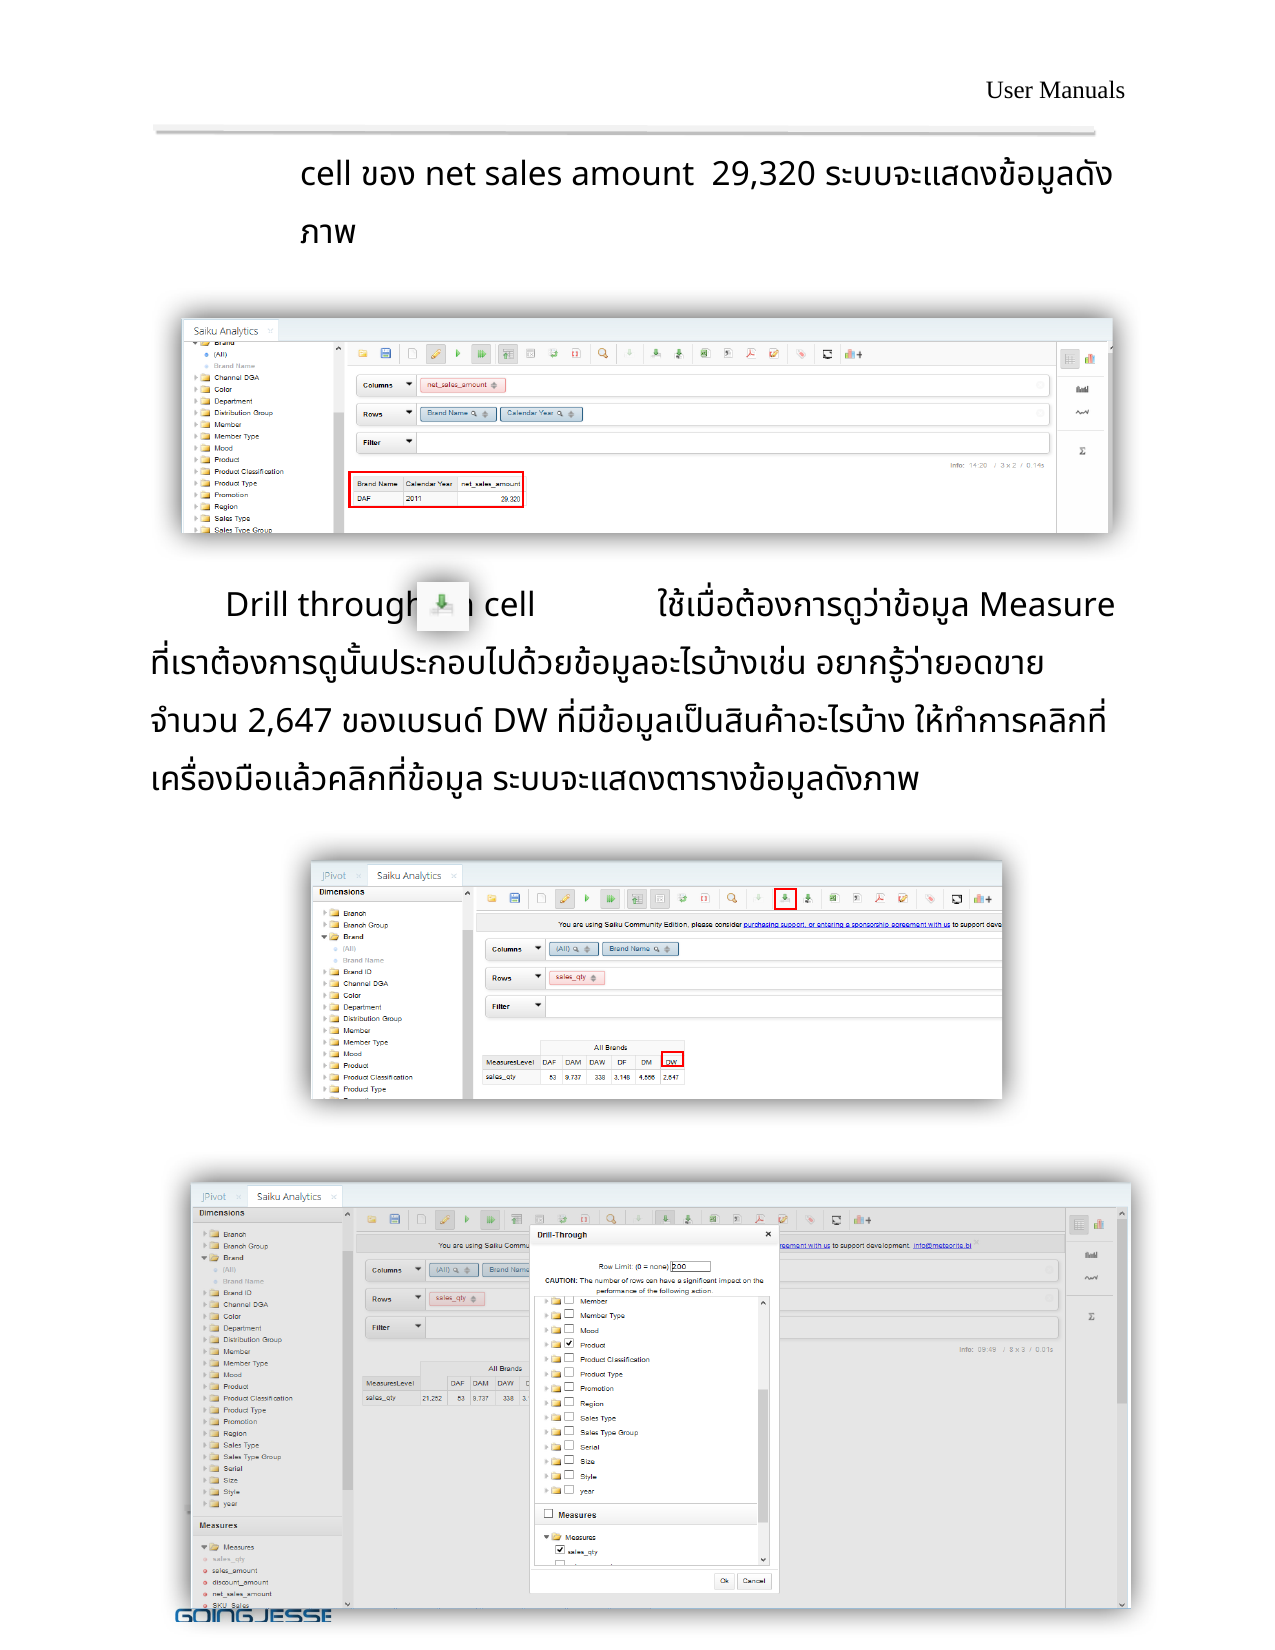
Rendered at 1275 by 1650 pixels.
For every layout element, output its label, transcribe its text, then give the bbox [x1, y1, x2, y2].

picture [181, 318, 1113, 533]
picture [417, 582, 469, 631]
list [262, 150, 1125, 258]
text Drill through on cell ใช้เมื่อต้องการดูว่าข้อมูล Measure ที่เราต้องการดูนั้นประกอบไปด้วยข้อมูลอะไรบ้างเช่น อยากรู้ว่ายอดขายจำนวน 2,647 ของเบรนด์ DW ที่มีข้อมูลเป็นสินค้าอะไรบ้าง ให้ทำการคลิกที่เครื่องมือแล้วคลิกที่ข้อมูล ระบบจะแสดงตารางข้อมูลดังภาพ [150, 581, 1125, 805]
picture [310, 860, 1003, 1099]
picture [190, 1182, 1131, 1609]
